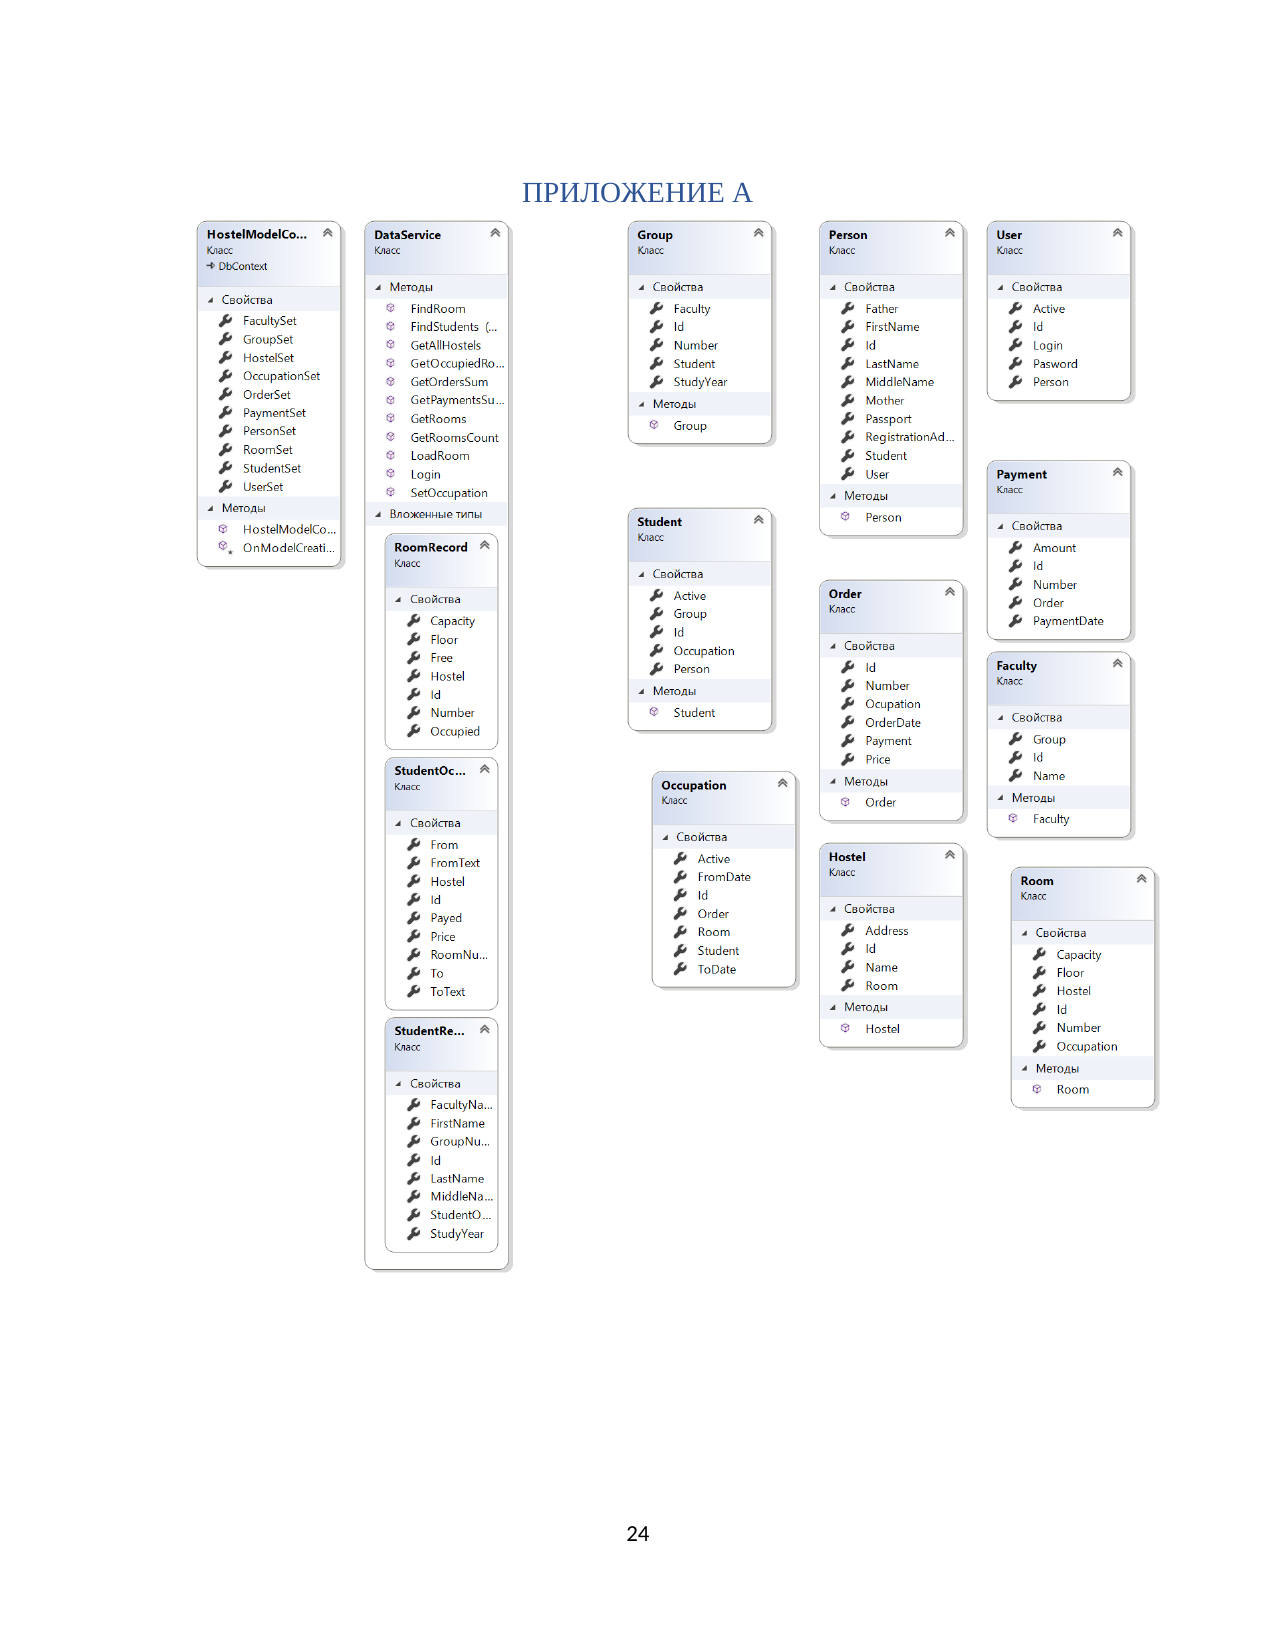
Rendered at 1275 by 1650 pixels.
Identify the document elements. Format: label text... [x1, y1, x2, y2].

subtitle ПРИЛОЖЕНИЕ А [150, 175, 1125, 208]
picture [187, 211, 1163, 1278]
